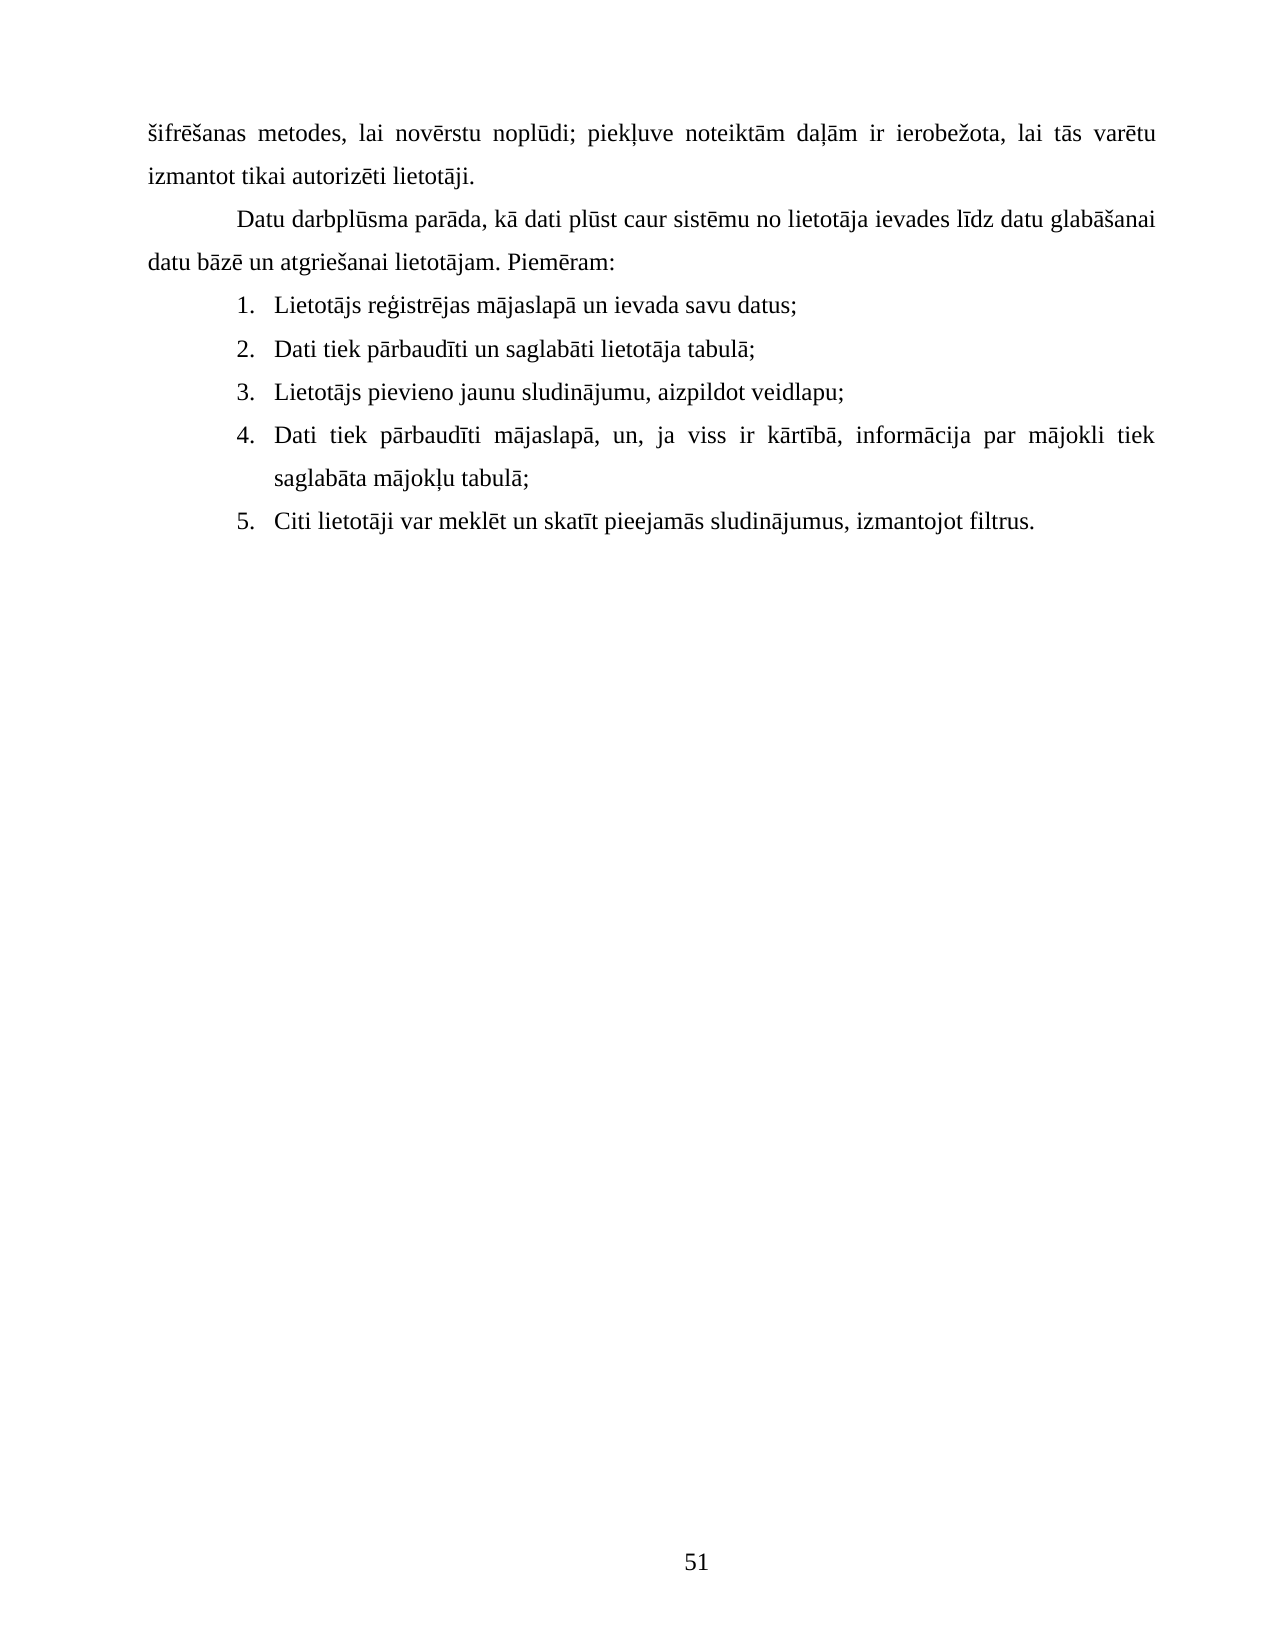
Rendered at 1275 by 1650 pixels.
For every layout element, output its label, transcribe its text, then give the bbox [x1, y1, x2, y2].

list Lietotājs reģistrējas mājaslapā un ievada savu datus; [236, 291, 1157, 319]
text Datu darbplūsma parāda, kā dati plūst caur sistēmu no lietotāja ievades līdz datu glabāšanai datu bāzē un atgriešanai lietotājam. Piemēram: [148, 204, 1157, 276]
list Dati tiek pārbaudīti un saglabāti lietotāja tabulā; [236, 334, 1157, 362]
list Dati tiek pārbaudīti mājaslapā, un, ja viss ir kārtībā, informācija par mājokli tiek saglabāta mājokļu tabulā; [236, 420, 1157, 492]
list Citi lietotāji var meklēt un skatīt pieejamās sludinājumus, izmantojot filtrus. [236, 506, 1157, 535]
list Lietotājs pievieno jaunu sludinājumu, aizpildot veidlapu; [236, 377, 1157, 406]
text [148, 118, 1157, 190]
